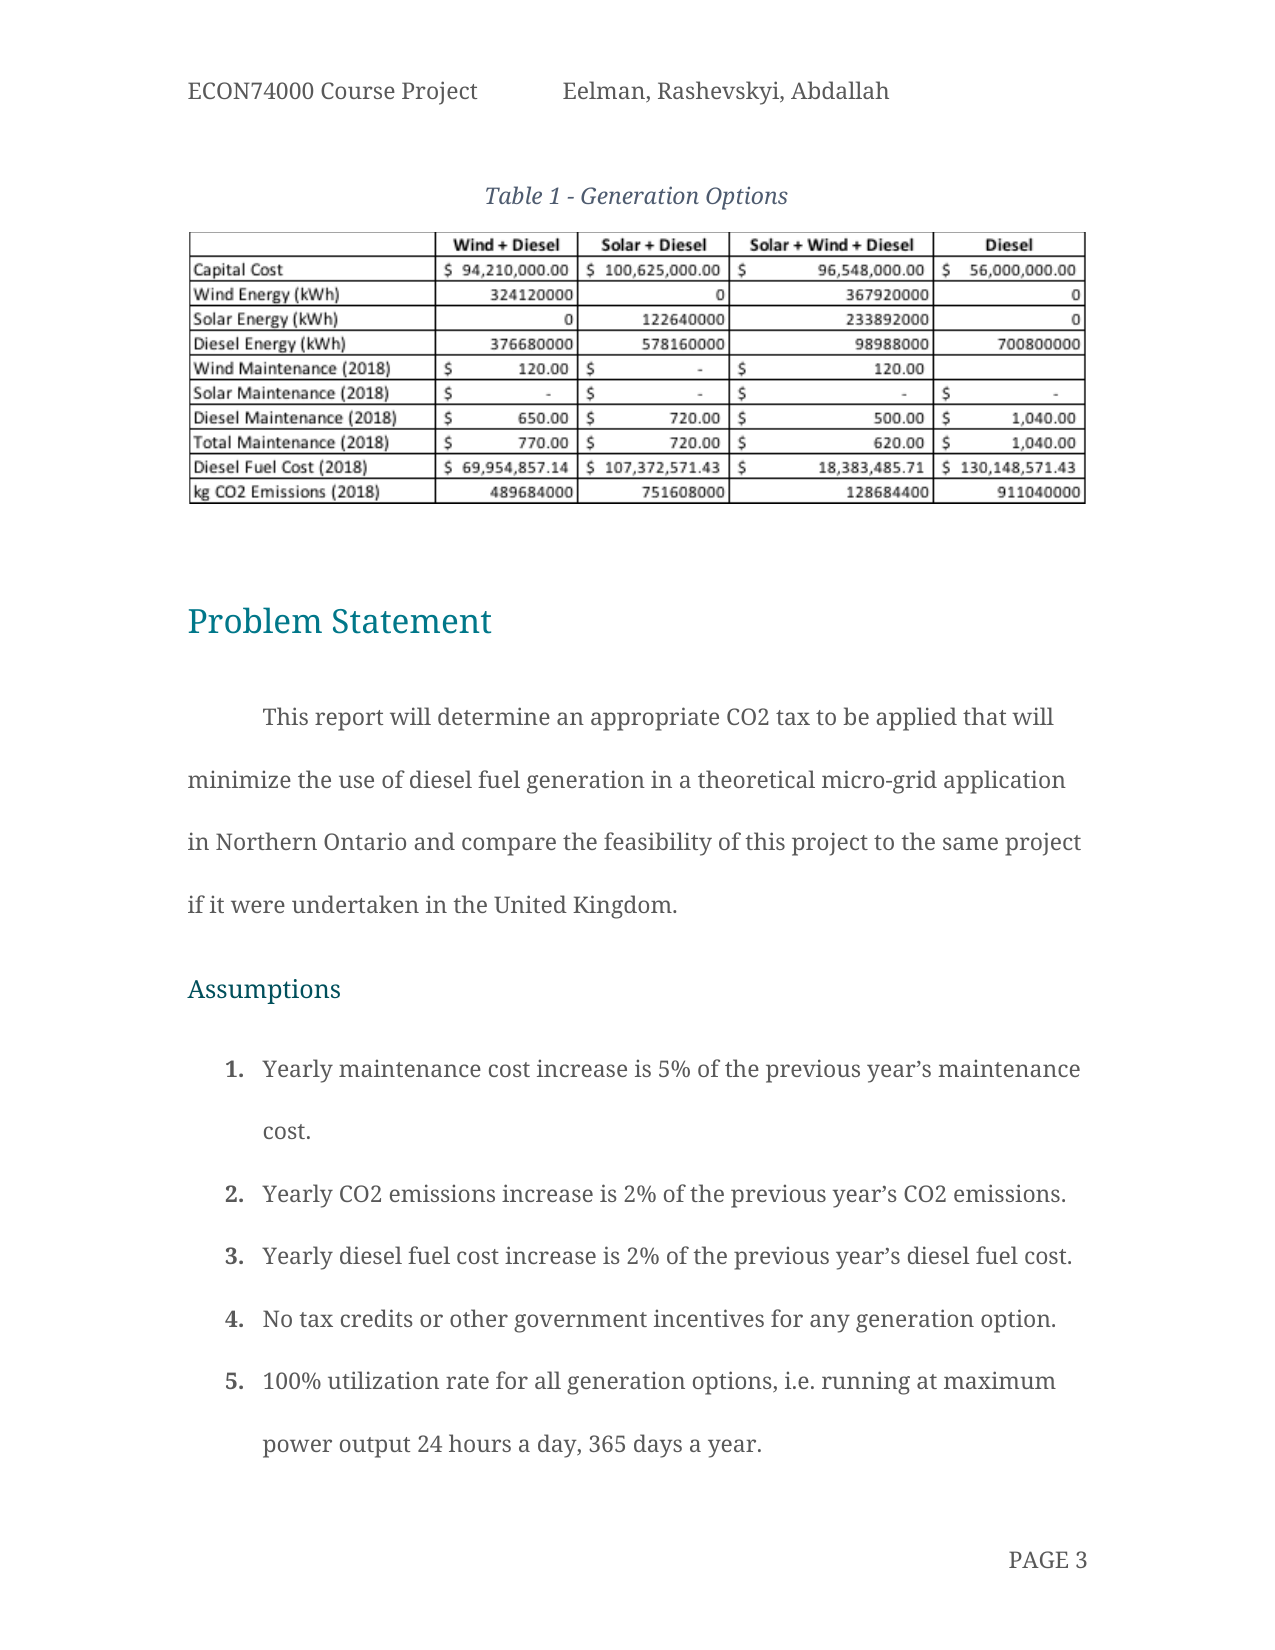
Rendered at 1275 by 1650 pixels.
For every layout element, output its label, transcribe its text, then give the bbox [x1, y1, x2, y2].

subtitle Problem Statement [187, 598, 1087, 643]
list 100% utilization rate for all generation options, i.e. running at maximum power output 24 hours a day, 365 days a year. [225, 1365, 1087, 1459]
picture [189, 232, 1086, 504]
list Yearly maintenance cost increase is 5% of the previous year’s maintenance cost. [225, 1053, 1087, 1146]
list Yearly CO2 emissions increase is 2% of the previous year’s CO2 emissions. [225, 1178, 1087, 1209]
text Table - Generation Options [187, 180, 1087, 211]
list Yearly diesel fuel cost increase is 2% of the previous year’s diesel fuel cost. [225, 1240, 1087, 1271]
text This report will determine an appropriate CO2 tax to be applied that will minimize the use of diesel fuel generation in a theoretical micro-grid application in Northern Ontario and compare the feasibility of this project to the same project if it were undertaken in the United Kingdom. [187, 701, 1087, 920]
subtitle Assumptions [187, 972, 1087, 1006]
list No tax credits or other government incentives for any generation option. [225, 1303, 1087, 1334]
